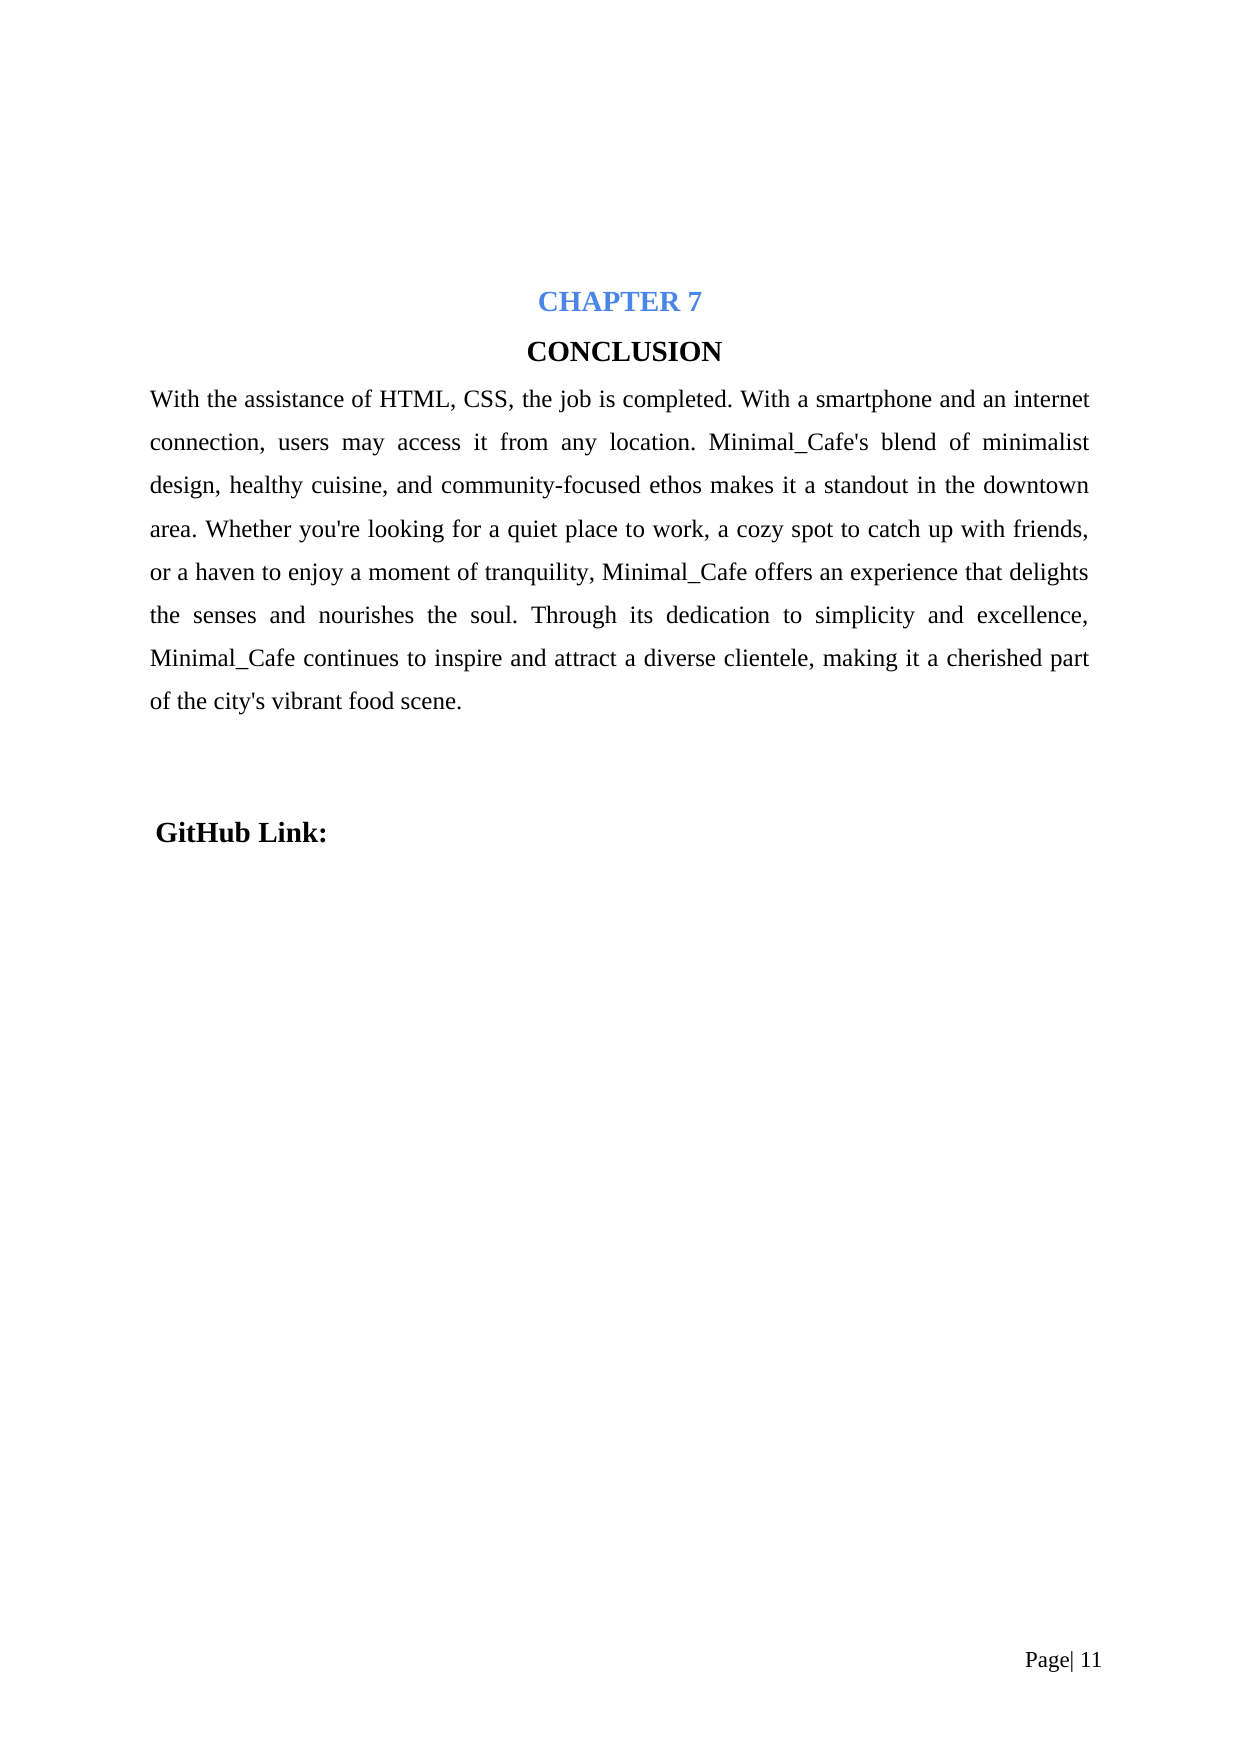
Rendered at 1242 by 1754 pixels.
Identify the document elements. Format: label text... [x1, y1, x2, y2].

text With the assistance of HTML, CSS, the job is completed. With a smartphone and an internet connection, users may access it from any location. Minimal_Cafe's blend of minimalist design, healthy cuisine, and community-focused ethos makes it a standout in the downtown area. Whether you're looking for a quiet place to work, a cozy spot to catch up with friends, or a haven to enjoy a moment of tranquility, Minimal_Cafe offers an experience that delights the senses and nourishes the soul. Through its dedication to simplicity and excellence, Minimal_Cafe continues to inspire and attract a diverse clientele, making it a cherished part of the city's vibrant food scene. [149, 384, 1090, 715]
subtitle CHAPTER 7 CONCLUSION [517, 284, 723, 367]
text GitHub Link: [148, 816, 851, 849]
